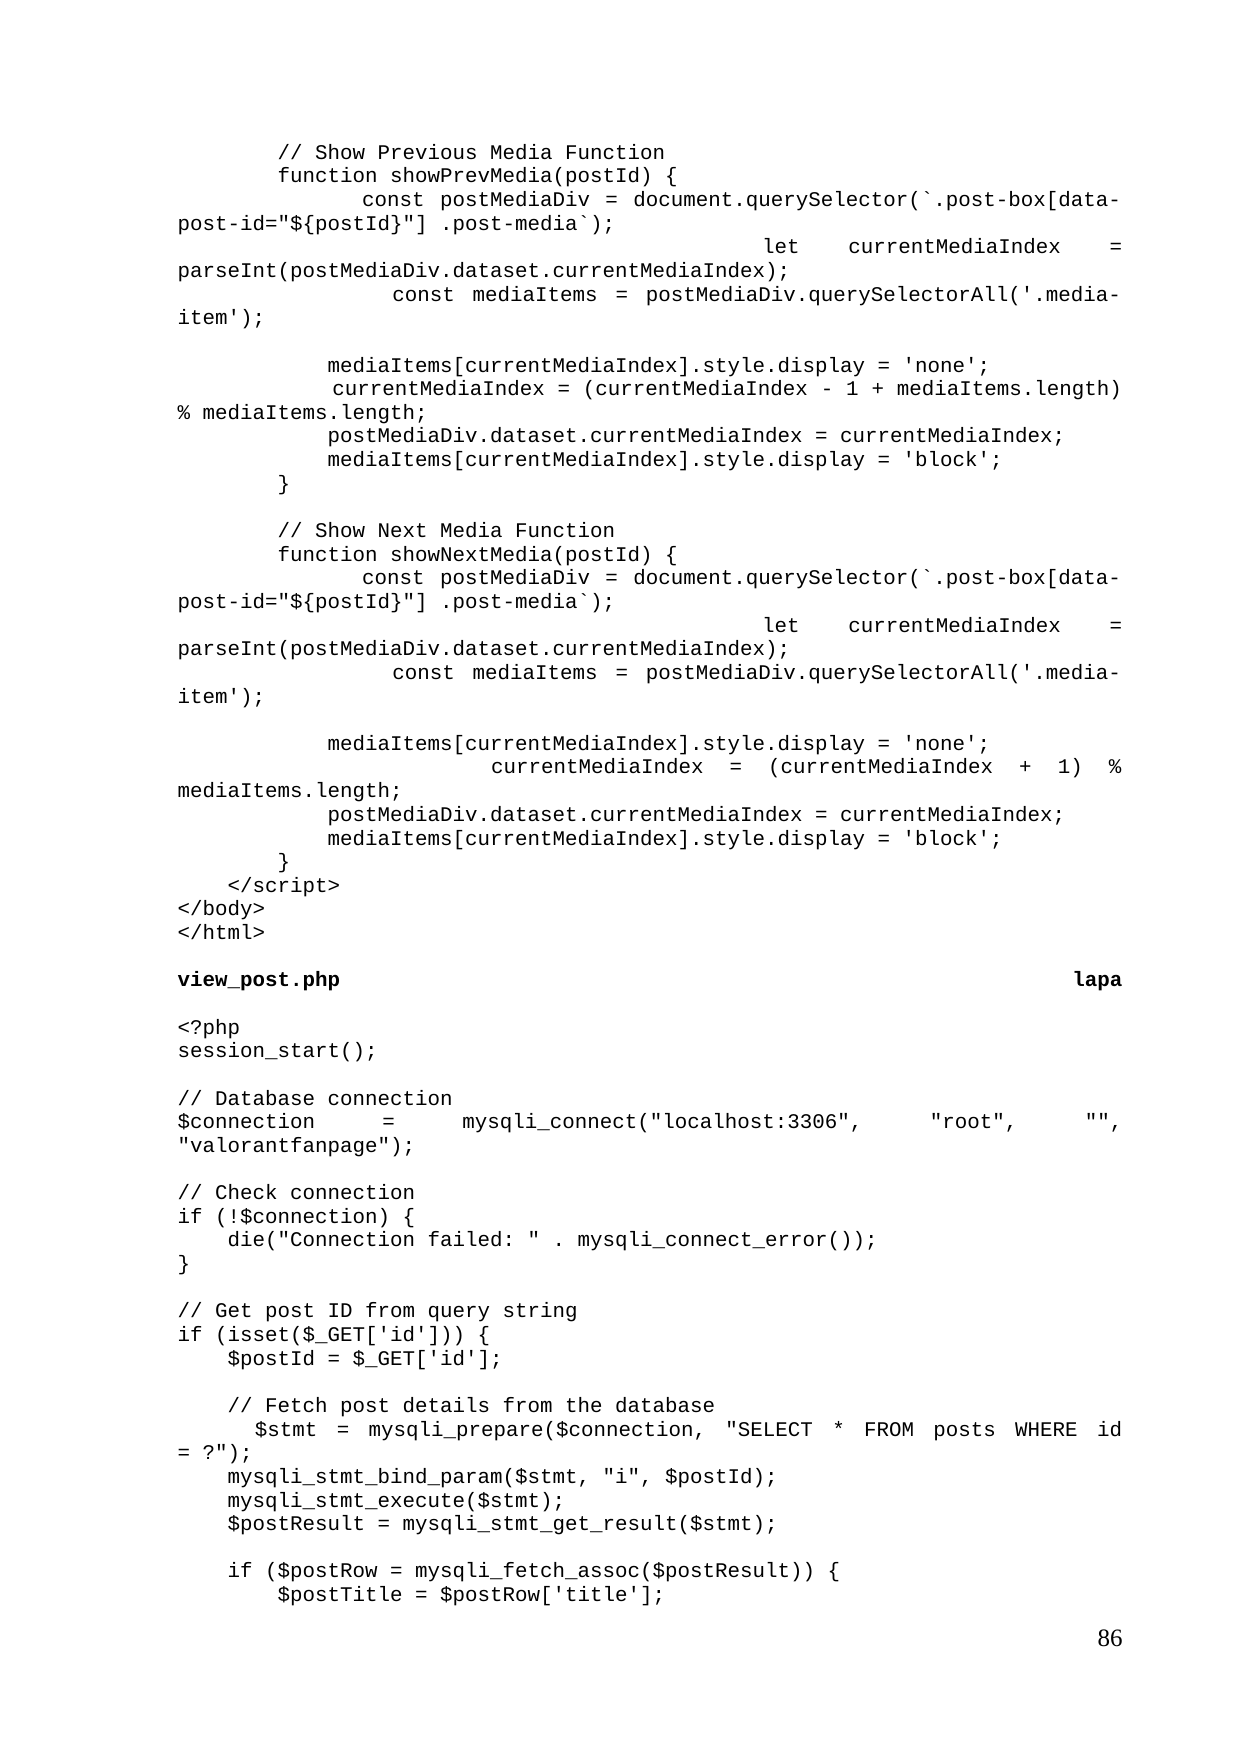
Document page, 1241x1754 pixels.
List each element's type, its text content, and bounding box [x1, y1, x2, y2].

text mediaItems[currentMediaIndex].style.display = 'none'; [177, 354, 1122, 378]
text mediaItems[currentMediaIndex].style.display = 'none'; [177, 733, 1122, 757]
text const mediaItems = postMediaDiv.querySelectorAll('.media-item'); [177, 284, 1122, 331]
text currentMediaIndex = (currentMediaIndex - 1 + mediaItems.length) % mediaItems.length; [177, 378, 1122, 426]
text function showNextMedia(postId) { [177, 544, 1122, 567]
text mediaItems[currentMediaIndex].style.display = 'block'; [177, 449, 1122, 473]
text // Fetch post details from the database [177, 1395, 1122, 1419]
text // Check connection [177, 1182, 1122, 1206]
text const postMediaDiv = document.querySelector(`.post-box[data-post-id="${postId}"] .post-media`); [177, 189, 1122, 236]
text if ($postRow = mysqli_fetch_assoc($postResult)) { [177, 1561, 1122, 1584]
text const postMediaDiv = document.querySelector(`.post-box[data-post-id="${postId}"] .post-media`); [177, 567, 1122, 615]
text } [177, 1253, 1122, 1277]
text </script> [177, 875, 1122, 898]
text $postResult = mysqli_stmt_get_result($stmt); [177, 1513, 1122, 1537]
text // Show Next Media Function [177, 520, 1122, 544]
text die("Connection failed: " . mysqli_connect_error()); [177, 1229, 1122, 1253]
text $postTitle = $postRow['title']; [177, 1584, 1122, 1608]
text if (!$connection) { [177, 1206, 1122, 1229]
text mysqli_stmt_bind_param($stmt, "i", $postId); [177, 1466, 1122, 1489]
text mysqli_stmt_execute($stmt); [177, 1489, 1122, 1513]
text let currentMediaIndex = parseInt(postMediaDiv.dataset.currentMediaIndex); [177, 236, 1122, 284]
text // Show Previous Media Function [177, 142, 1122, 165]
text $postId = $_GET['id']; [177, 1348, 1122, 1371]
text postMediaDiv.dataset.currentMediaIndex = currentMediaIndex; [177, 804, 1122, 827]
text // Database connection [177, 1088, 1122, 1111]
text const mediaItems = postMediaDiv.querySelectorAll('.media-item'); [177, 662, 1122, 709]
text postMediaDiv.dataset.currentMediaIndex = currentMediaIndex; [177, 426, 1122, 449]
text } [177, 473, 1122, 496]
text function showPrevMedia(postId) { [177, 165, 1122, 189]
text </body> [177, 898, 1122, 922]
text if (isset($_GET['id'])) { [177, 1324, 1122, 1348]
text session_start(); [177, 1040, 1122, 1064]
text } [177, 851, 1122, 875]
text $stmt = mysqli_prepare($connection, "SELECT * FROM posts WHERE id = ?"); [177, 1419, 1122, 1466]
text let currentMediaIndex = parseInt(postMediaDiv.dataset.currentMediaIndex); [177, 615, 1122, 662]
text $connection = mysqli_connect("localhost:3306", "root", "", "valorantfanpage"); [177, 1111, 1122, 1158]
text currentMediaIndex = (currentMediaIndex + 1) % mediaItems.length; [177, 757, 1122, 804]
text mediaItems[currentMediaIndex].style.display = 'block'; [177, 827, 1122, 851]
text </html> [177, 922, 1122, 946]
text // Get post ID from query string [177, 1300, 1122, 1324]
text view_post.php lapa <?php [177, 969, 1122, 1040]
